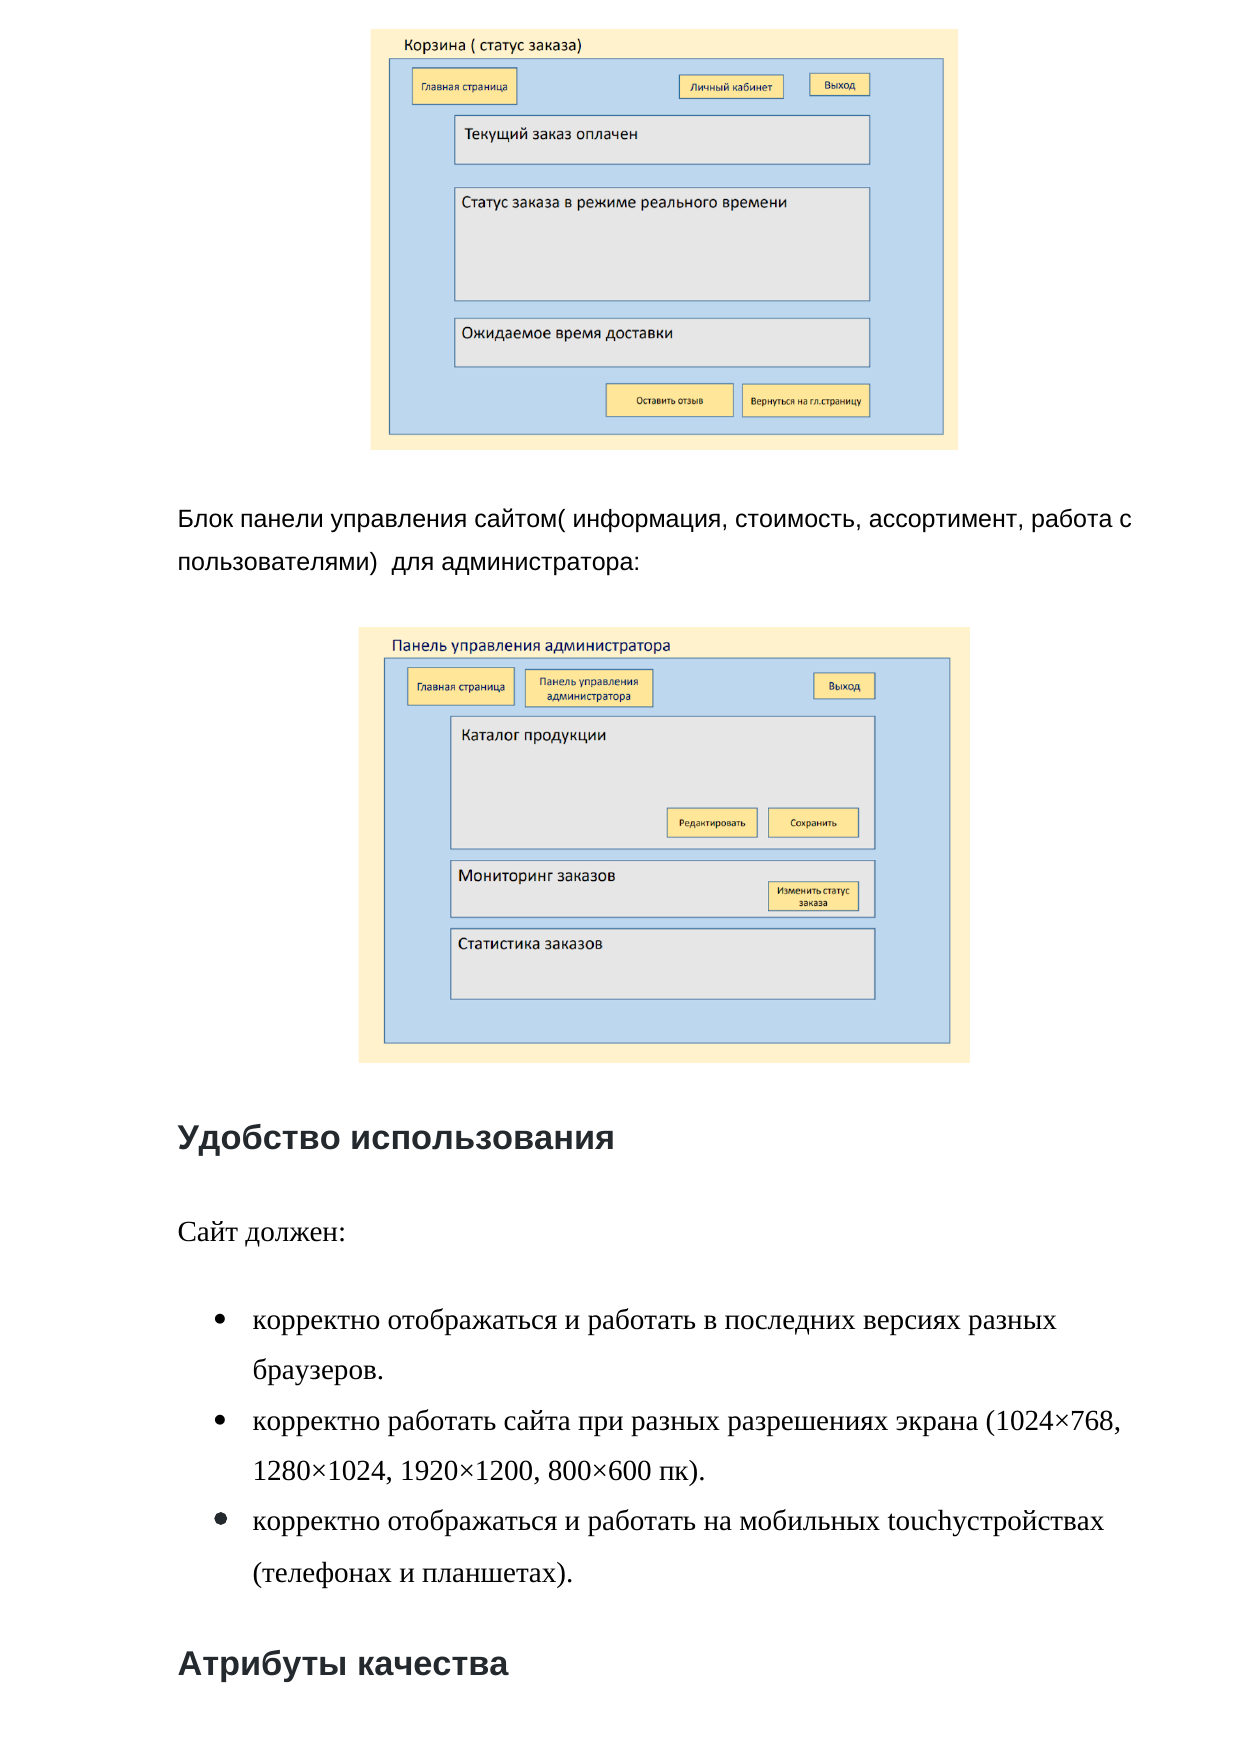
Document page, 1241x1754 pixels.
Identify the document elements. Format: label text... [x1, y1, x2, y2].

list корректно отображаться и работать в последних версиях разных браузеров. [215, 1302, 1152, 1386]
text Сайт должен: [177, 1214, 1152, 1248]
text Блок панели управления сайтом( информация, стоимость, ассортимент, работа с пользователями) для администратора: [177, 504, 1152, 576]
text Атрибуты качества [177, 1643, 1152, 1682]
picture [358, 627, 970, 1063]
list корректно отображаться и работать на мобильных touchустройствах (телефонах и планшетах). [215, 1503, 1152, 1588]
list корректно работать сайта при разных разрешениях экрана (1024×768, 1280×1024, 1920×1200, 800×600 пк). [215, 1403, 1152, 1487]
picture [370, 29, 959, 450]
text Удобство использования [177, 1117, 1152, 1157]
